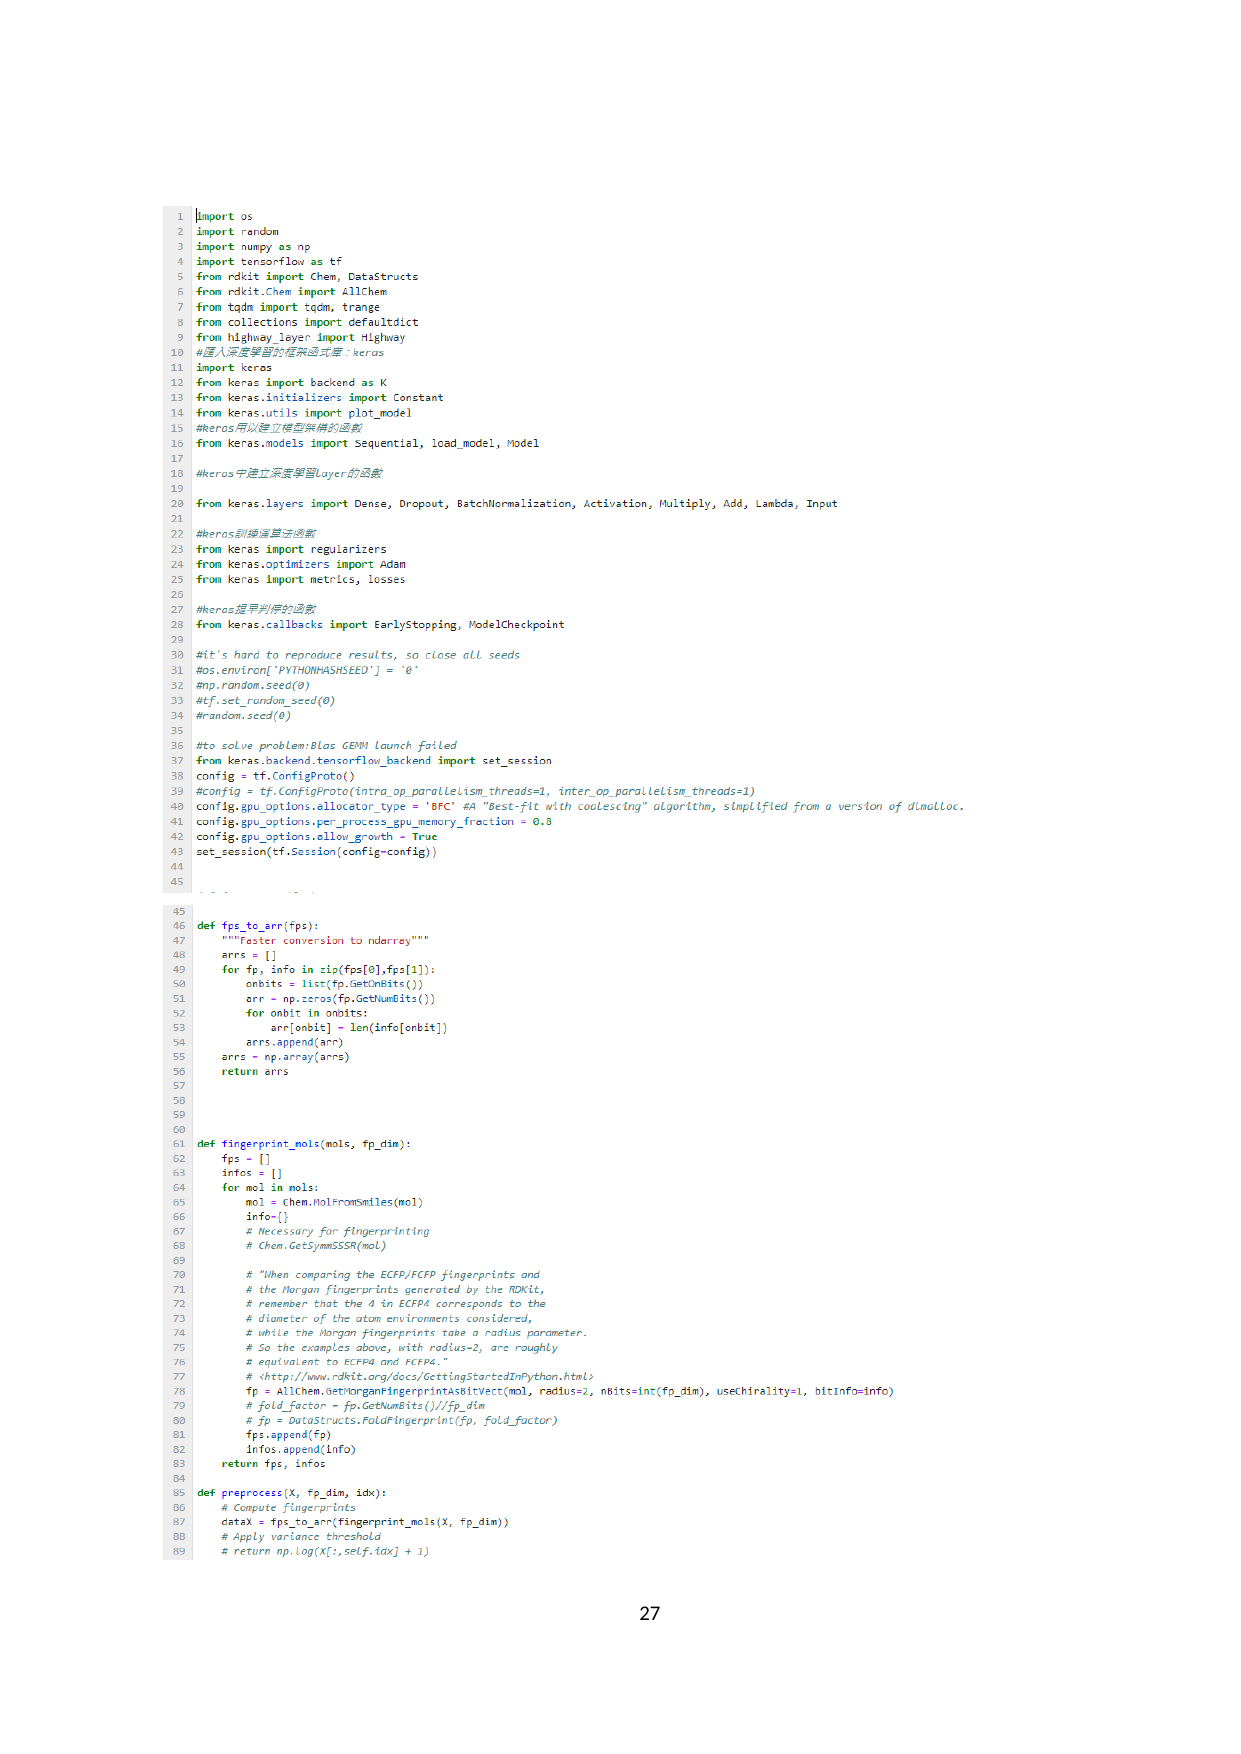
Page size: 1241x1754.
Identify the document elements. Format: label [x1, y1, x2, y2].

picture [162, 905, 1029, 1560]
picture [162, 206, 1029, 893]
